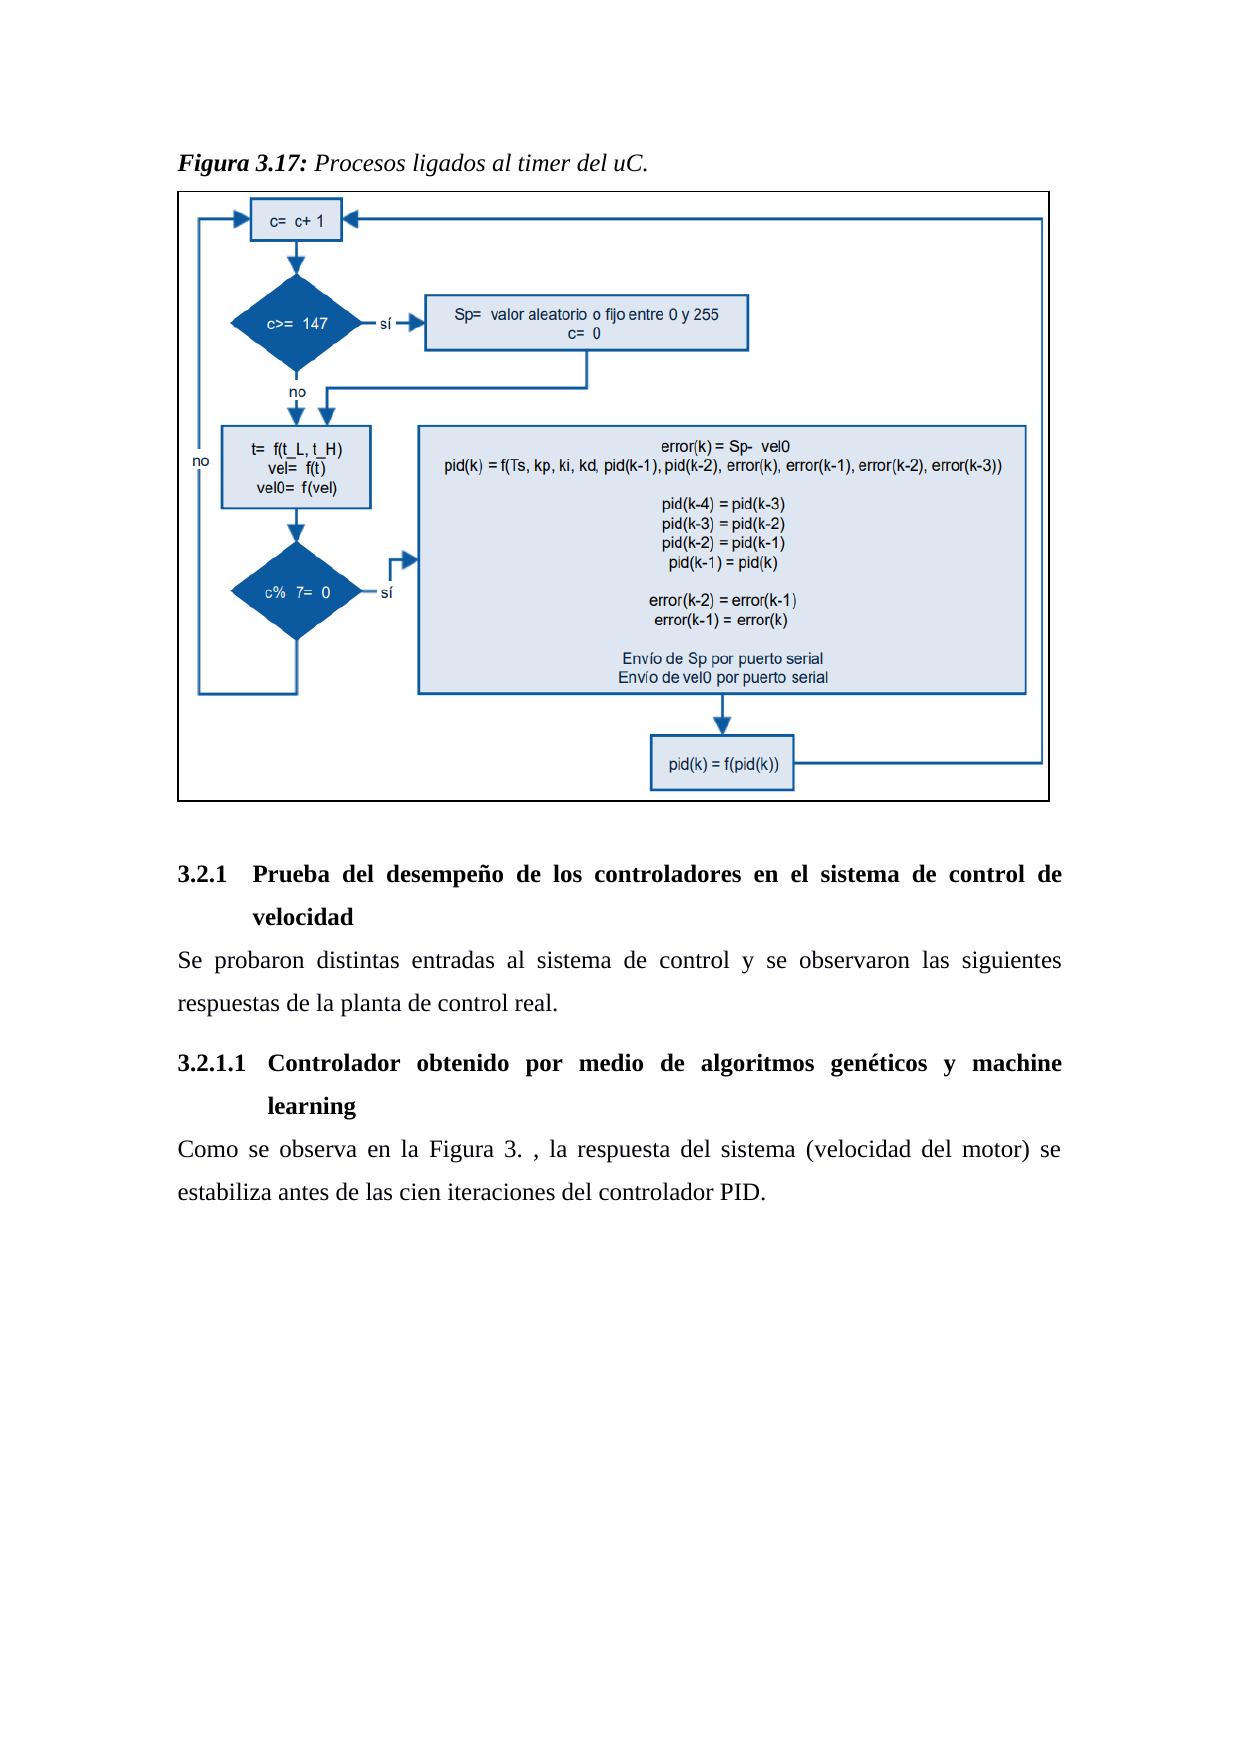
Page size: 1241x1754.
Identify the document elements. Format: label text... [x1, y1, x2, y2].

picture [179, 192, 1048, 800]
subtitle Prueba del desempeño de los controladores en el sistema de control de velocidad [177, 859, 1063, 931]
text Figura 3.17: Procesos ligados al timer del uC. [177, 148, 1063, 176]
text Como se observa en la Figura 3. , la respuesta del sistema (velocidad del motor) se estabiliza antes de las cien iteraciones del controlador PID. [177, 1134, 1063, 1206]
subtitle Controlador obtenido por medio de algoritmos genéticos y machine learning [177, 1048, 1063, 1120]
text Se probaron distintas entradas al sistema de control y se observaron las siguientes respuestas de la planta de control real. [177, 945, 1063, 1017]
